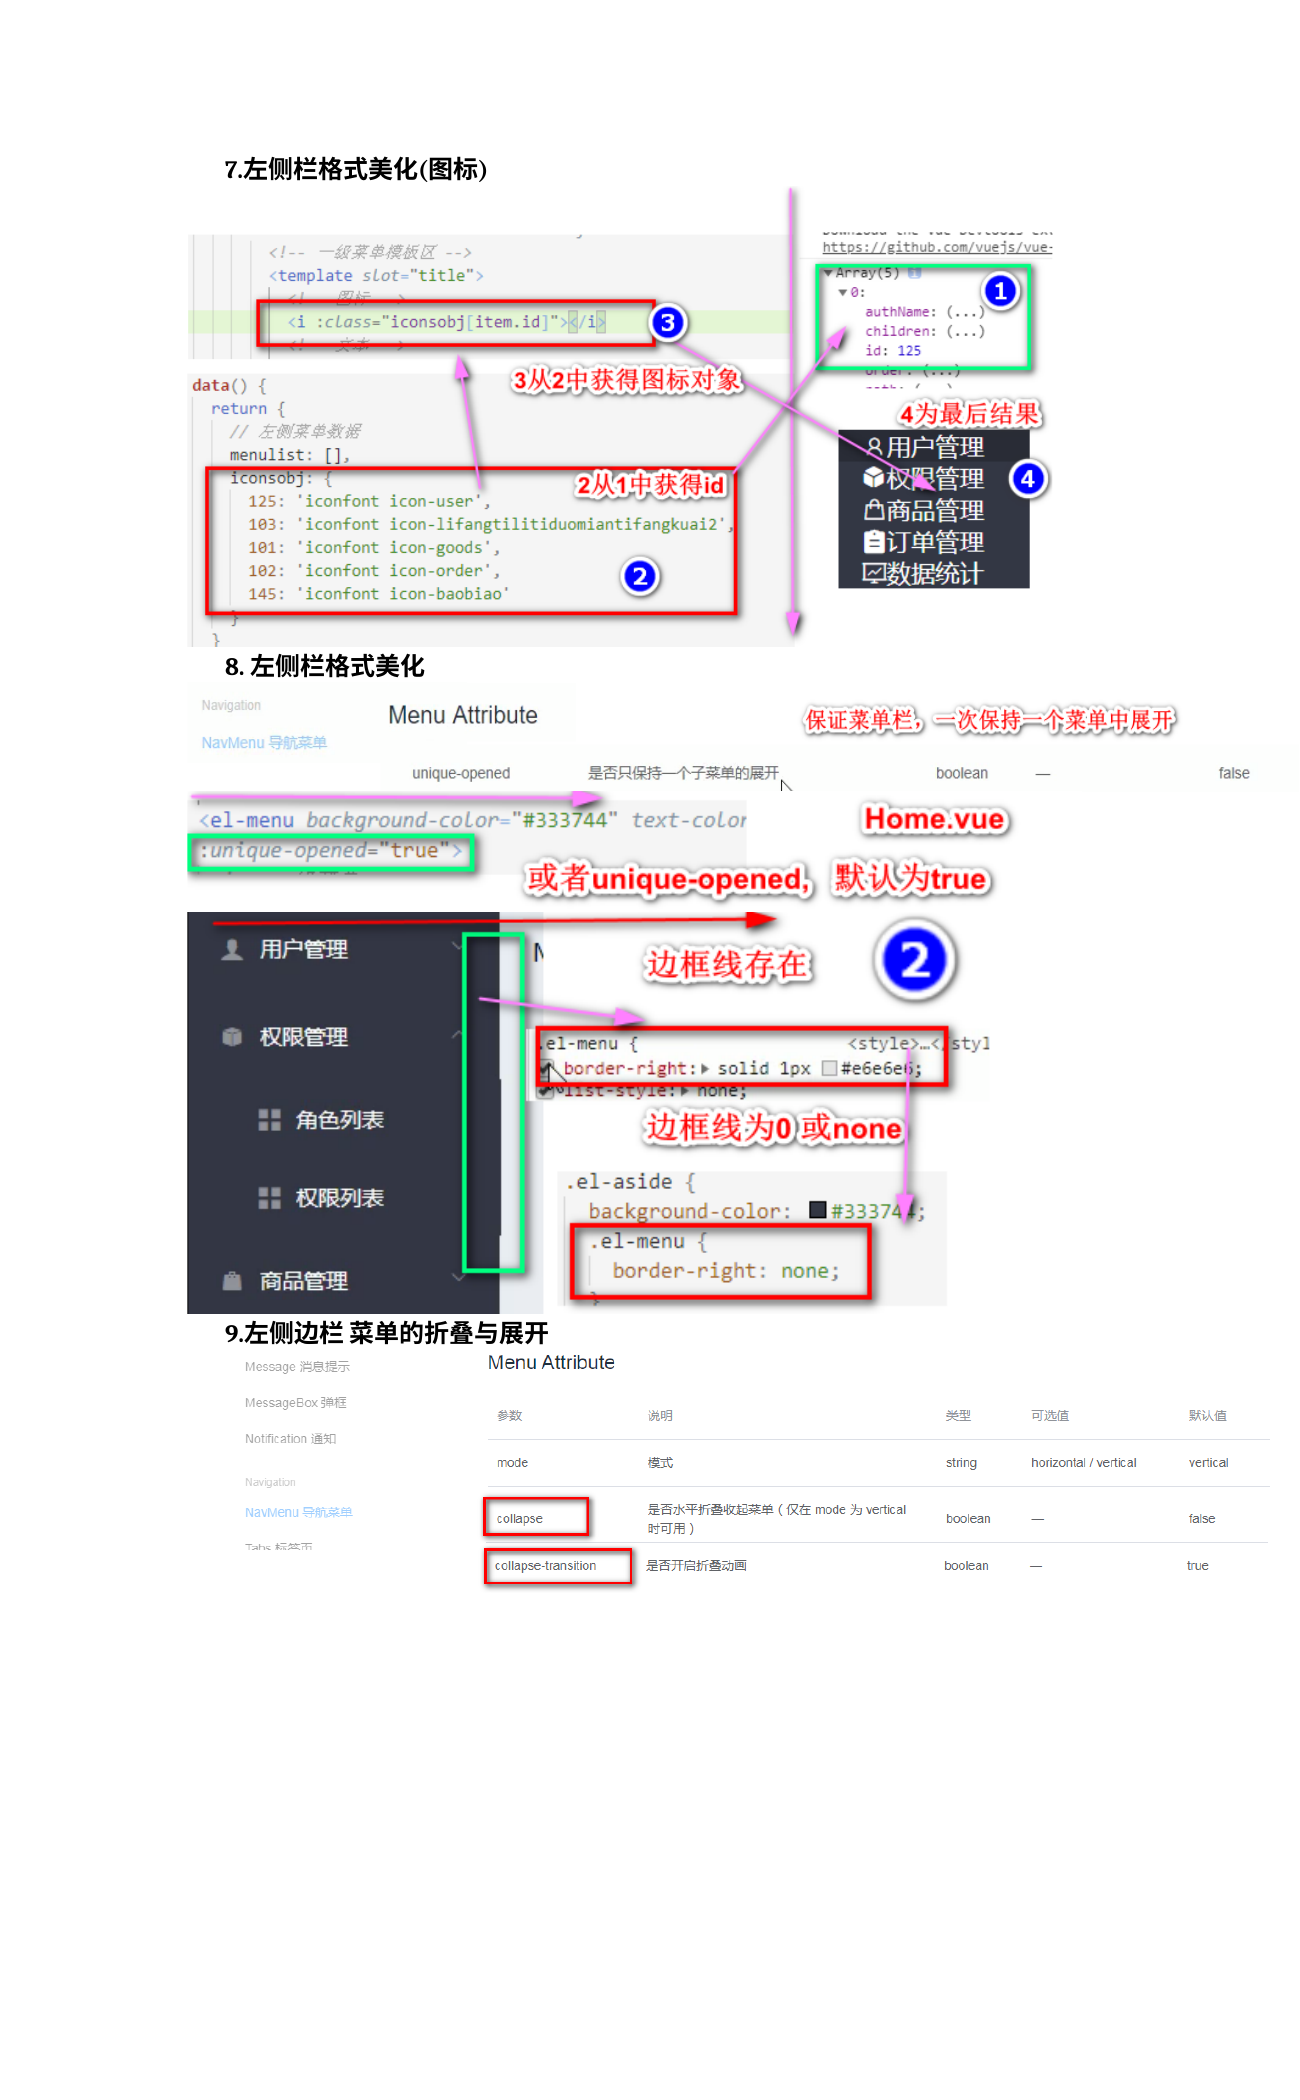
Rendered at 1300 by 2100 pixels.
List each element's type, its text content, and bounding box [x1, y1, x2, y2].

subtitle 9.左侧边栏 菜单的折叠与展开 [187, 1314, 1112, 1350]
picture [187, 682, 1300, 1314]
picture [187, 1350, 1300, 1593]
picture [187, 186, 1053, 647]
subtitle 8. 左侧栏格式美化 [187, 646, 1112, 682]
subtitle 7.左侧栏格式美化(图标) [187, 150, 1112, 186]
